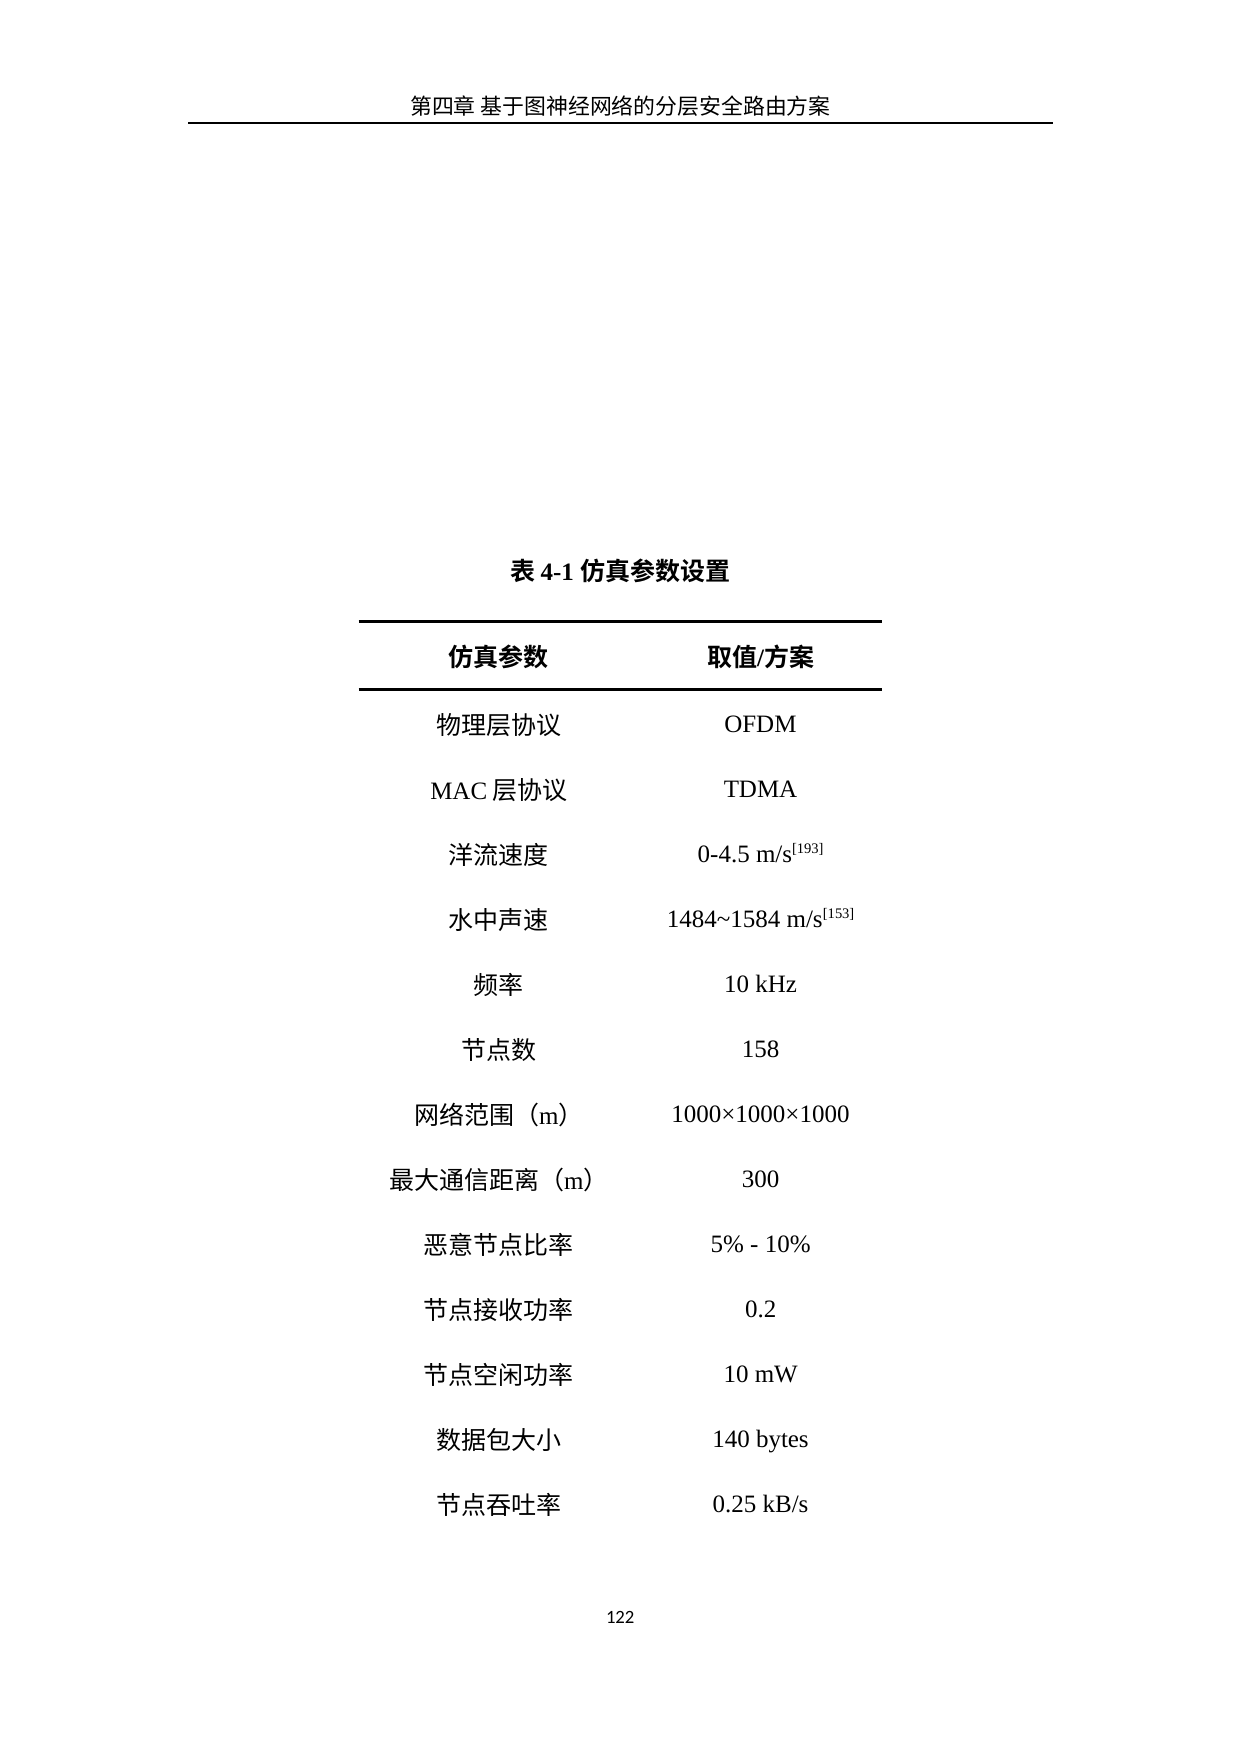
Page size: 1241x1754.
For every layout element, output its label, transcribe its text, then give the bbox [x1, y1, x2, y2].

table_cell 节点数 [359, 1016, 639, 1081]
table_cell 140 bytes [639, 1406, 882, 1471]
table_cell 0-4.5 m/s[145] [639, 821, 882, 886]
table_cell 300 [639, 1146, 882, 1211]
table_cell 节点空闲功率 [359, 1341, 639, 1406]
table_cell 节点吞吐率 [359, 1471, 639, 1536]
table_cell 158 [639, 1016, 882, 1081]
table_cell OFDM [639, 691, 882, 756]
table_cell 1000×1000×1000 [639, 1081, 882, 1146]
table_cell 0.25 kB/s [639, 1471, 882, 1536]
table_cell 洋流速度 [359, 821, 639, 886]
table_cell 0.2 [639, 1276, 882, 1341]
table_cell 网络范围（m） [359, 1081, 639, 1146]
table_cell 10 kHz [639, 951, 882, 1016]
table_cell 1484~1584 m/s[105] [639, 886, 882, 951]
table_cell 最大通信距离（m） [359, 1146, 639, 1211]
table_cell 水中声速 [359, 886, 639, 951]
table_cell MAC层协议 [359, 756, 639, 821]
table_cell 5% - 10% [639, 1211, 882, 1276]
table_cell 物理层协议 [359, 691, 639, 756]
table_cell 恶意节点比率 [359, 1211, 639, 1276]
text 表4-1 仿真参数设置 [187, 537, 1053, 602]
table_cell 数据包大小 [359, 1406, 639, 1471]
table_header 仿真参数 [359, 623, 639, 688]
table_header 取值/方案 [639, 623, 882, 688]
table_cell 10 mW [639, 1341, 882, 1406]
table_cell 频率 [359, 951, 639, 1016]
table_cell 节点接收功率 [359, 1276, 639, 1341]
table_cell TDMA [639, 756, 882, 821]
